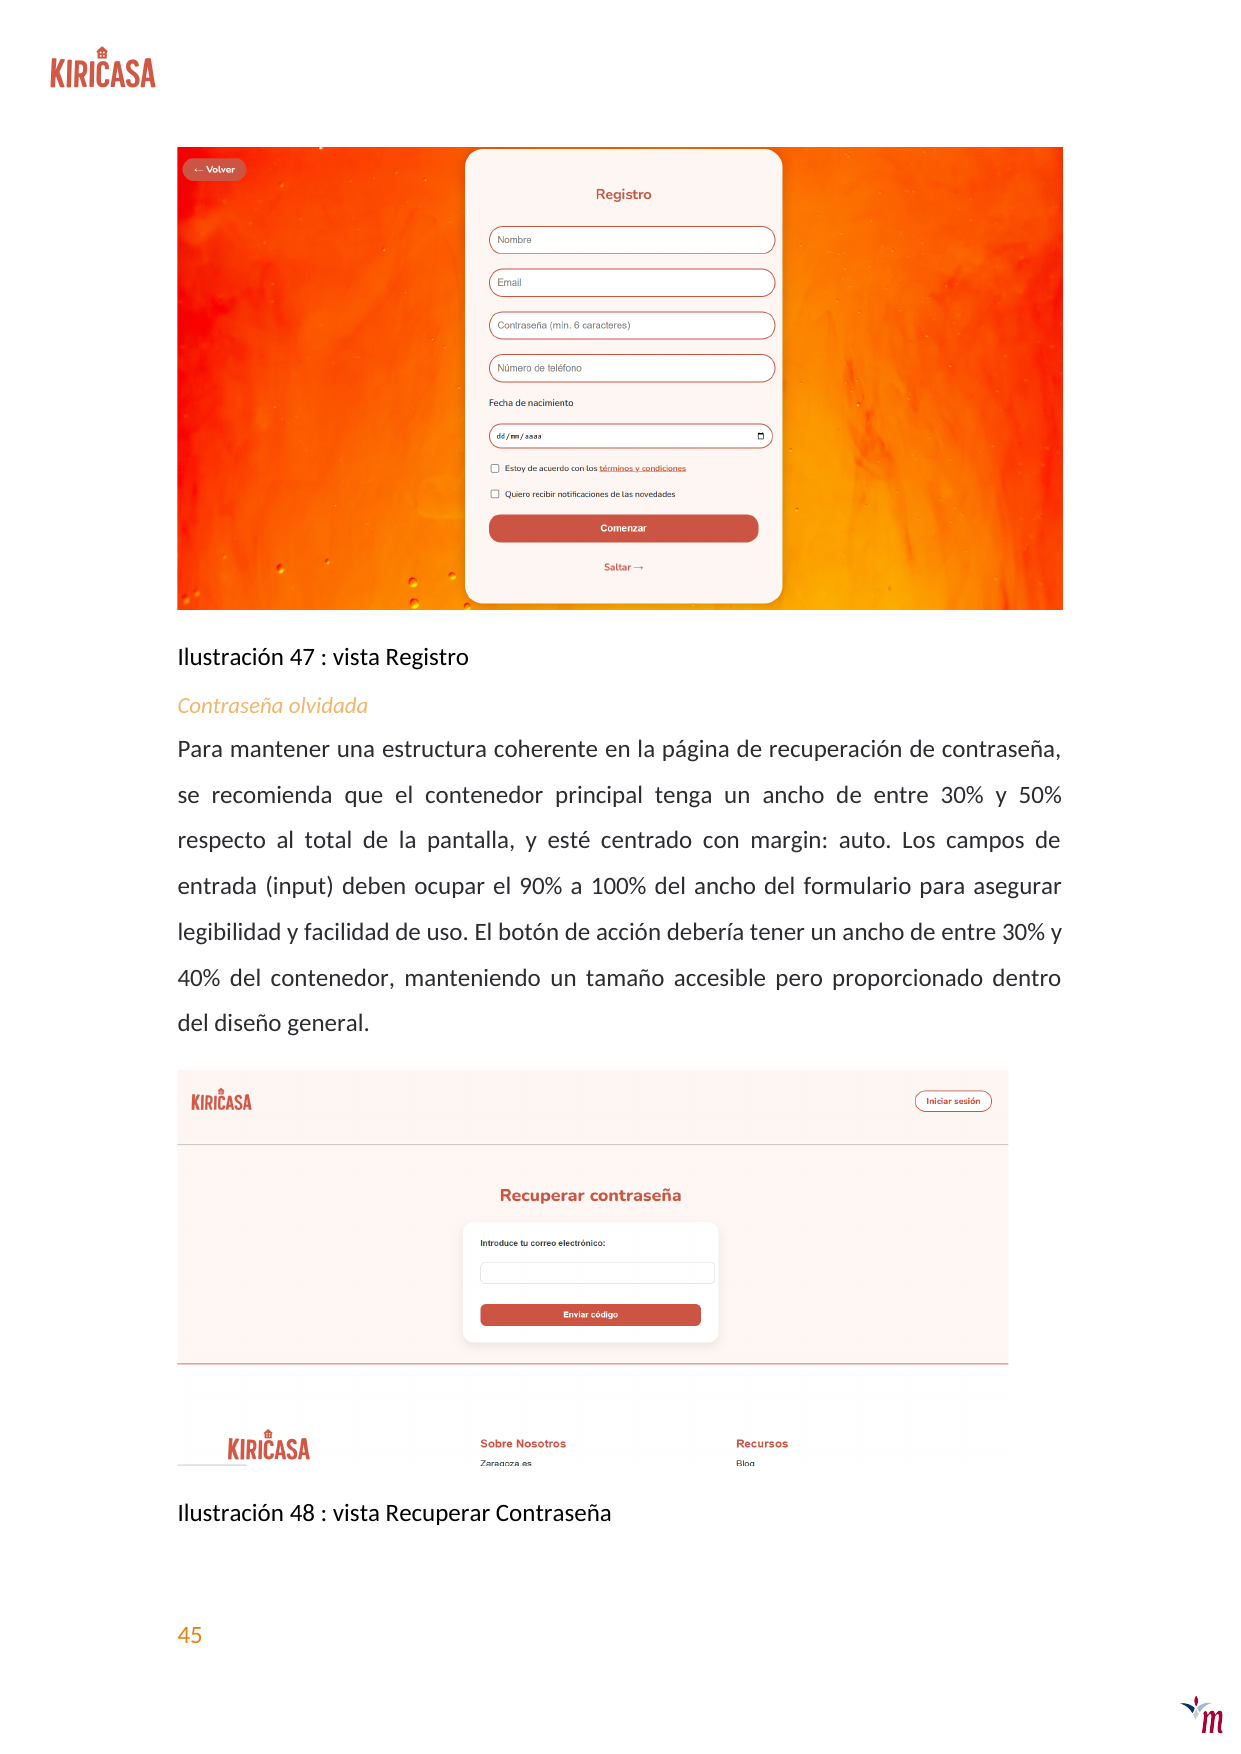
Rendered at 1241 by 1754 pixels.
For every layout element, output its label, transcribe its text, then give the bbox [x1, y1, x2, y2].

picture [46, 40, 156, 94]
picture [177, 147, 1063, 610]
picture [177, 1070, 1009, 1466]
picture [1168, 1684, 1241, 1751]
subtitle Contraseña olvidada [177, 691, 1063, 719]
text Para mantener una estructura coherente en la página de recuperación de contraseña, se recomienda que el contenedor principal tenga un ancho de entre 30% y 50% respecto al total de la pantalla, y esté centrado con margin: auto. Los campos de entrada (input) deben ocupar el 90% a 100% del ancho del formulario para asegurar legibilidad y facilidad de uso. El botón de acción debería tener un ancho de entre 30% y 40% del contenedor, manteniendo un tamaño accesible pero proporcionado dentro del diseño general. [177, 733, 1063, 1038]
